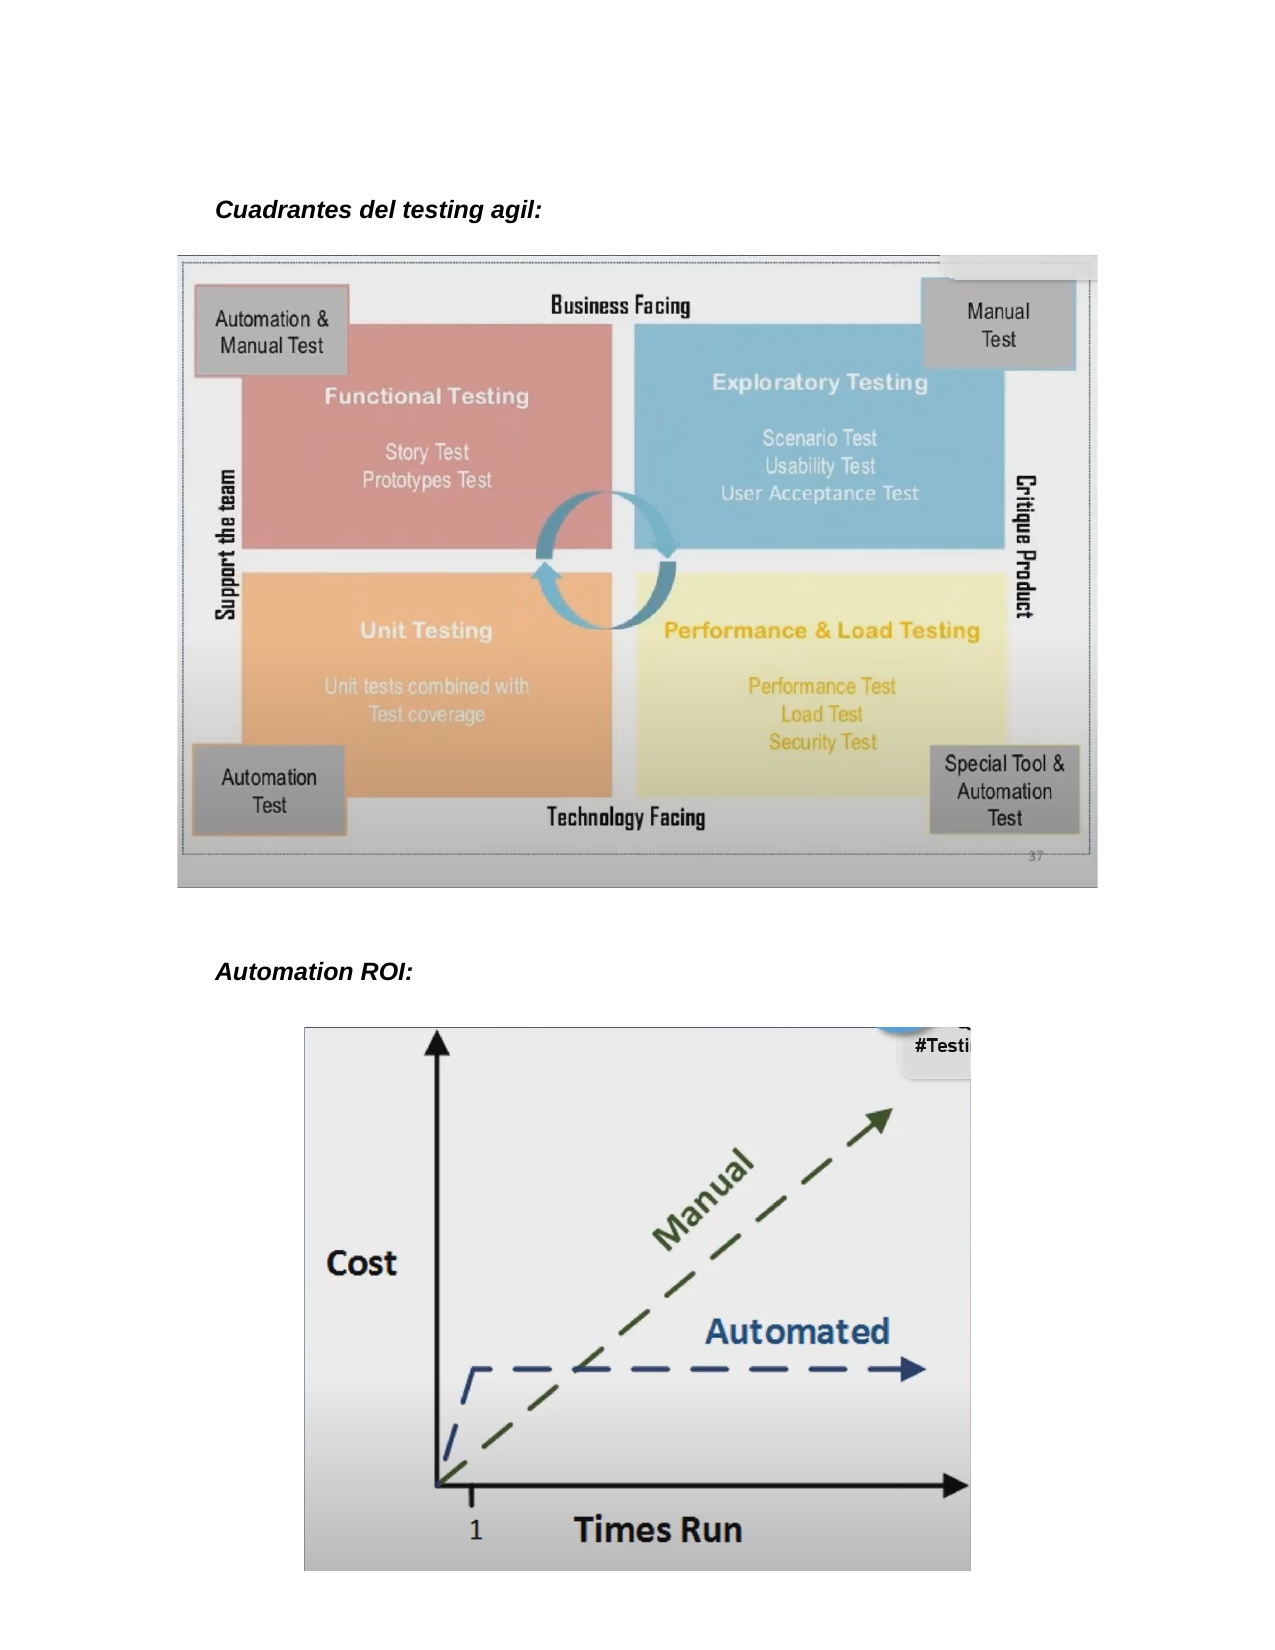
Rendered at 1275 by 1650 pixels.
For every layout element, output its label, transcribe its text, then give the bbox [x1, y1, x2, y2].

picture [304, 1027, 971, 1571]
picture [177, 255, 1098, 888]
text Automation ROI: [215, 957, 1098, 986]
text Cuadrantes del testing agil: [215, 195, 1098, 224]
